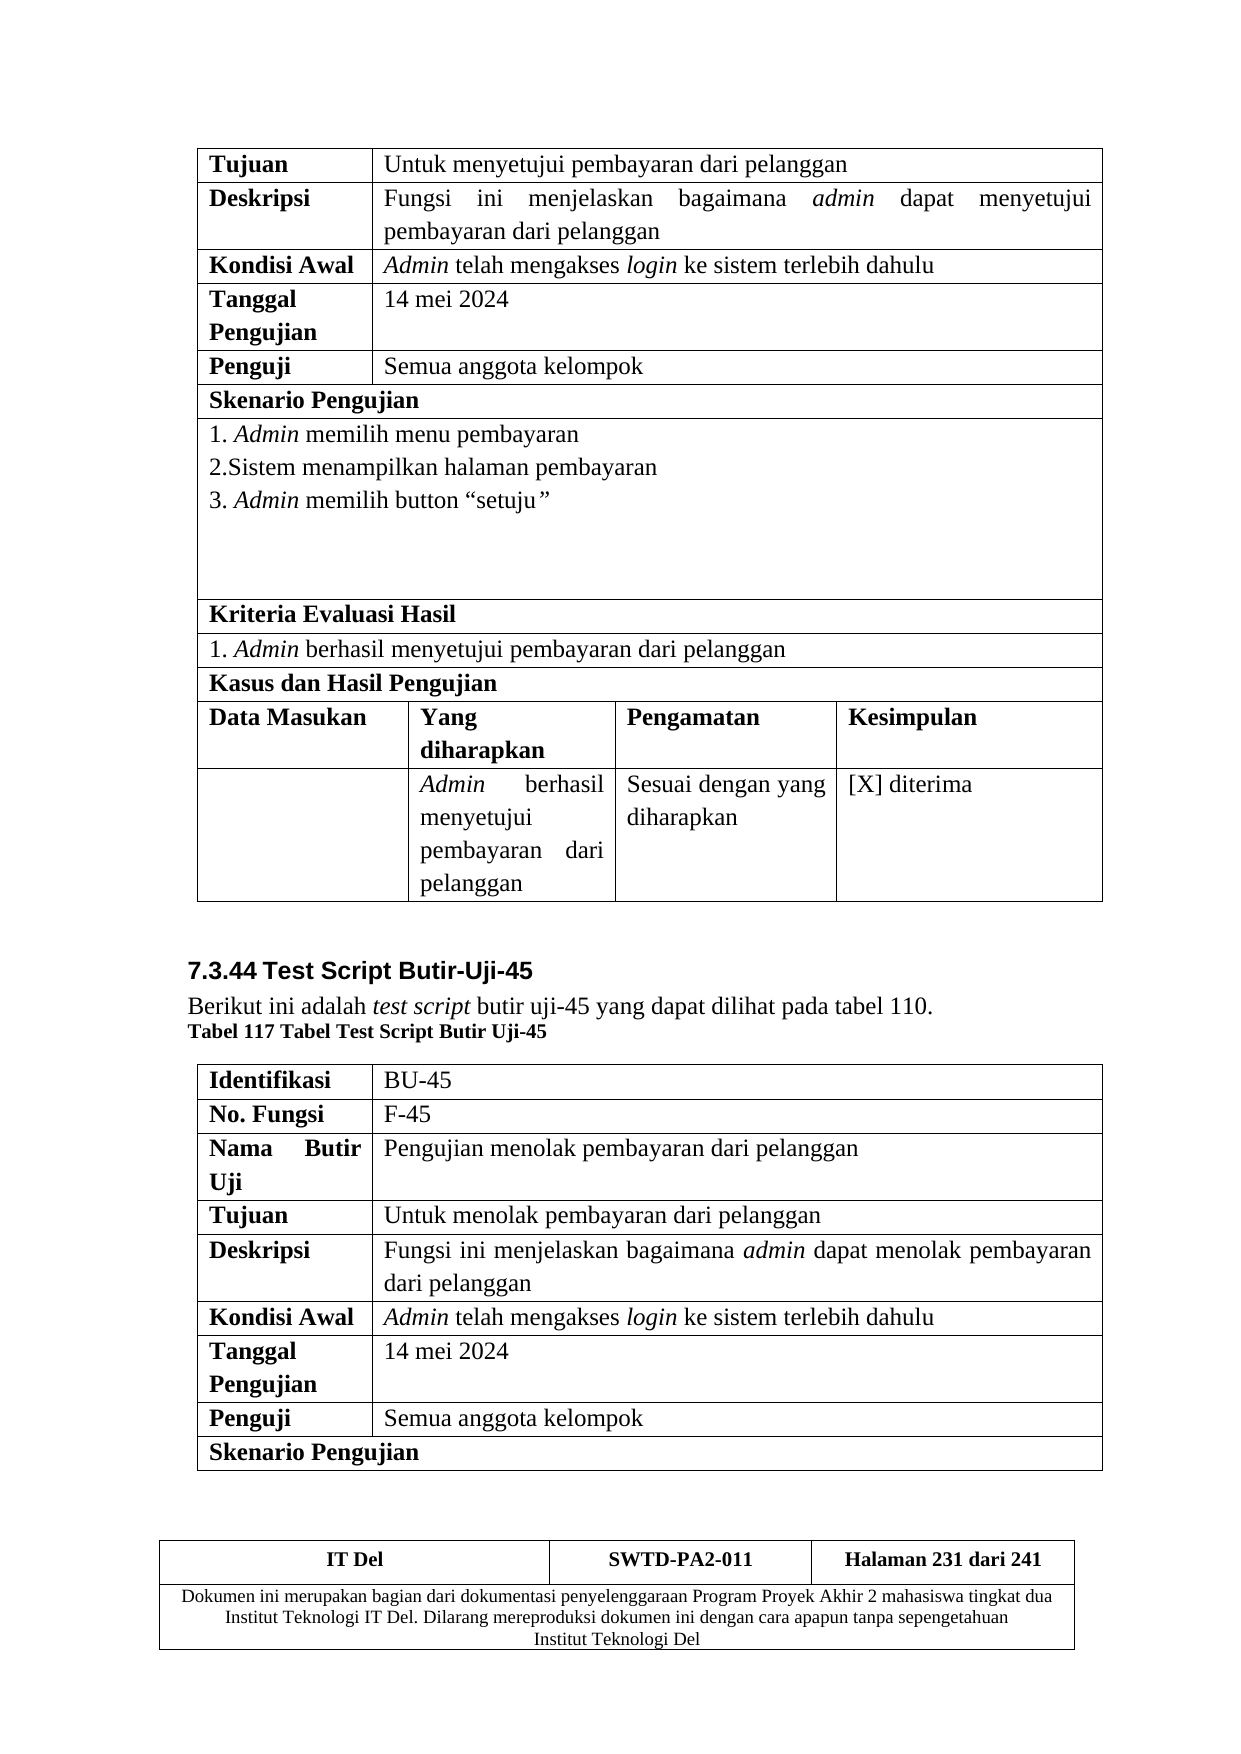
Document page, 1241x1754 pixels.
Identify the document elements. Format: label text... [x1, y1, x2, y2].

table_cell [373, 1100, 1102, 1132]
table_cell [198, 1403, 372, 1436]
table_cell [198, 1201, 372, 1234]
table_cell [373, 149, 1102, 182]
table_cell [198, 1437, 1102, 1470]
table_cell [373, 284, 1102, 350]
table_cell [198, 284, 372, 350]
subtitle Test Script Butir-Uji-45 [187, 956, 1092, 984]
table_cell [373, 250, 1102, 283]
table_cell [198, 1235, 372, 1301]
text Berikut ini adalah test script butir uji-45 yang dapat dilihat pada tabel 110. [187, 991, 1092, 1019]
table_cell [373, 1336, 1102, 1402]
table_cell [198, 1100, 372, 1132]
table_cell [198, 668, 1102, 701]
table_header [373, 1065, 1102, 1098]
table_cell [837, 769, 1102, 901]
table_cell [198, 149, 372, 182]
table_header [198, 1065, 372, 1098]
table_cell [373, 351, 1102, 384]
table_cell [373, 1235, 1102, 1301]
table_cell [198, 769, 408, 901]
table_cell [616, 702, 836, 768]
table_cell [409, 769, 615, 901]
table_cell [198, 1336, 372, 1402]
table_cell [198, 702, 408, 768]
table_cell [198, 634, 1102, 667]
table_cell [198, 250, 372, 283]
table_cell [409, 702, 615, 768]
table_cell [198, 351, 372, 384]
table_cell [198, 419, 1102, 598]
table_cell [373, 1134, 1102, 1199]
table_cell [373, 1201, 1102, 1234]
text Tabel 117 Tabel Test Script Butir Uji-45 [187, 1019, 1092, 1043]
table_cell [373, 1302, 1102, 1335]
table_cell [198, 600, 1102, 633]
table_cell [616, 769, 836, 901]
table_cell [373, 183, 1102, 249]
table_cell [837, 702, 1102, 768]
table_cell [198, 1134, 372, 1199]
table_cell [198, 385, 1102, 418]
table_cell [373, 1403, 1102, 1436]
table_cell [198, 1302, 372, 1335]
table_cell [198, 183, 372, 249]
